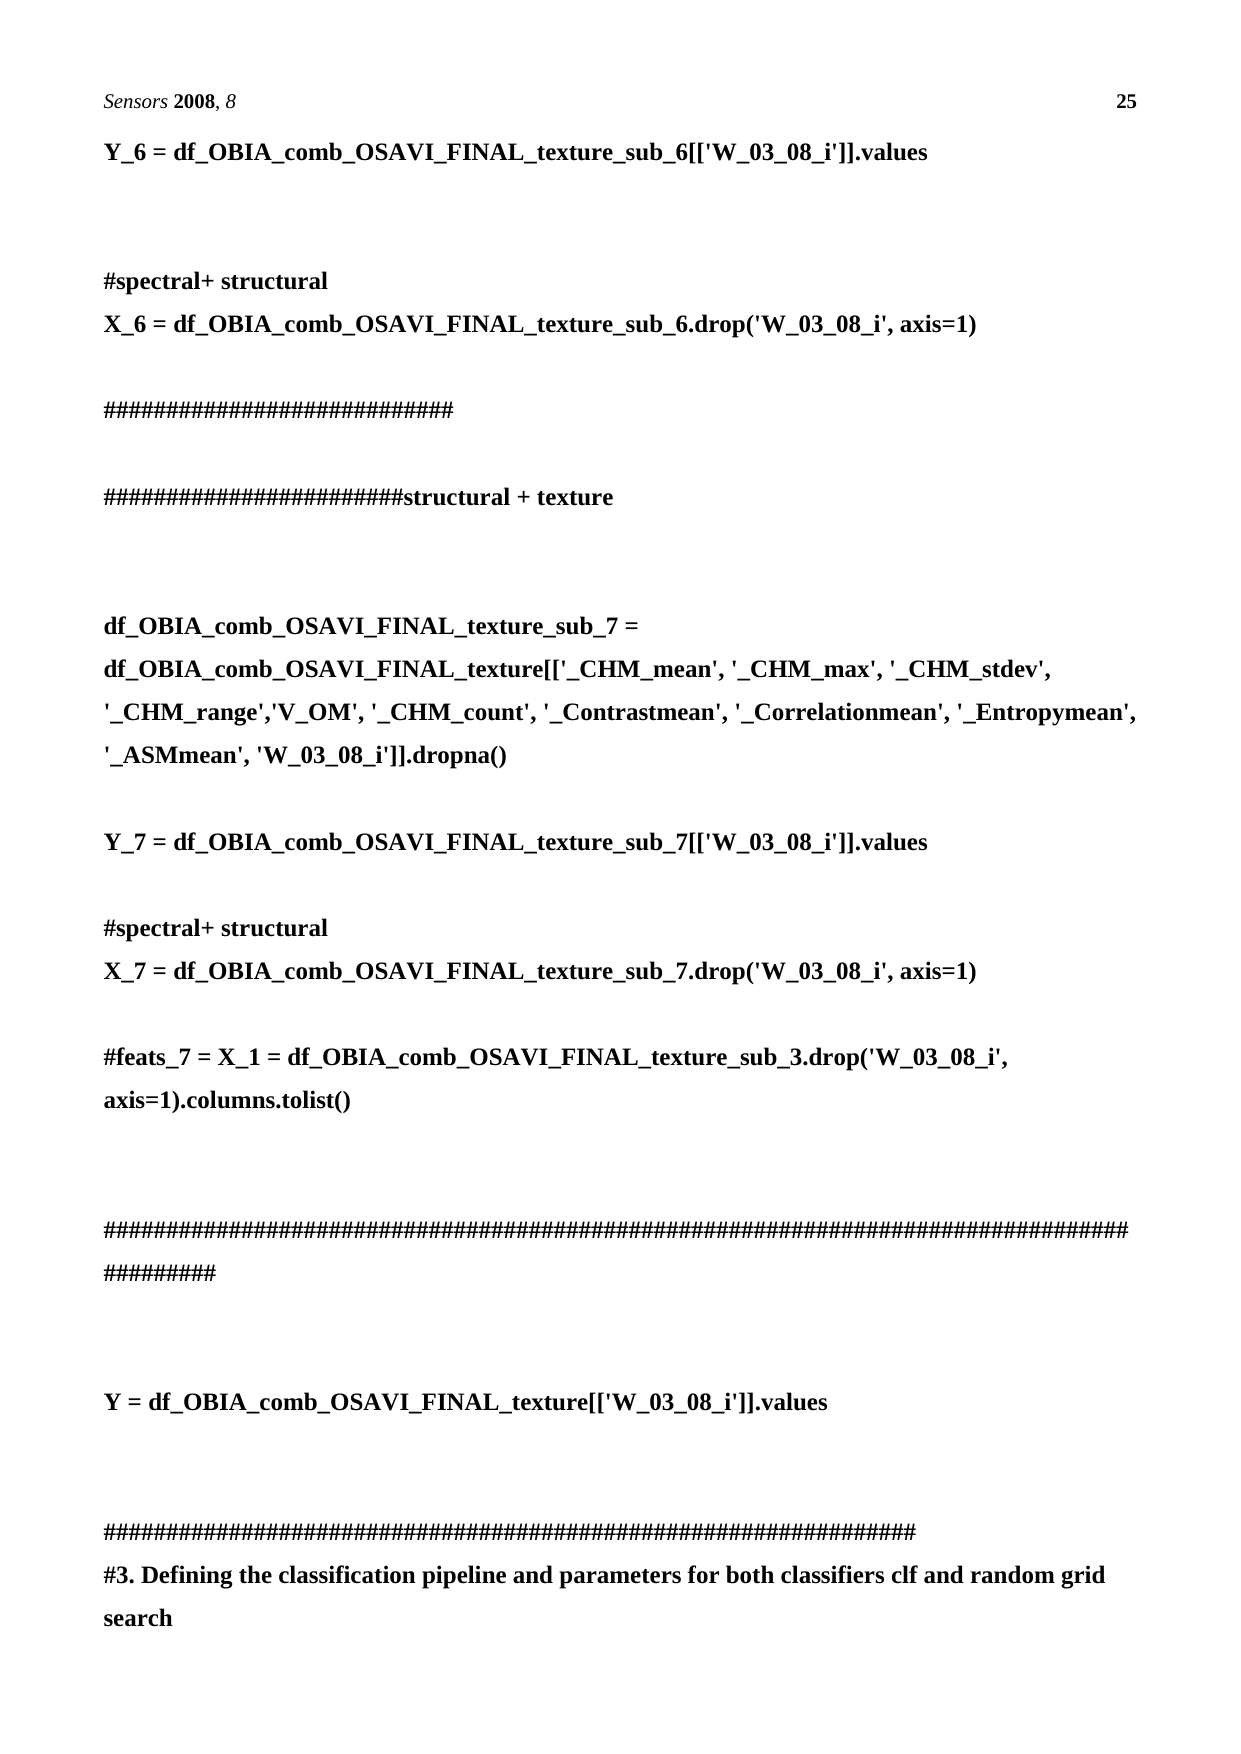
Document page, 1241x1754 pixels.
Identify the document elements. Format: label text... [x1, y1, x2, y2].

text X_6 = df_OBIA_comb_OSAVI_FINAL_texture_sub_6.drop('W_03_08_i', axis=1) [103, 309, 1137, 338]
text ############################ [103, 396, 1137, 424]
text ########################structural + texture [103, 482, 1137, 511]
text Y_6 = df_OBIA_comb_OSAVI_FINAL_texture_sub_6[['W_03_08_i']].values [103, 137, 1137, 166]
text #feats_7 = X_1 = df_OBIA_comb_OSAVI_FINAL_texture_sub_3.drop('W_03_08_i', axis=1).columns.tolist() [103, 1042, 1137, 1114]
text #spectral+ structural [103, 266, 1137, 295]
text df_OBIA_comb_OSAVI_FINAL_texture_sub_7 = df_OBIA_comb_OSAVI_FINAL_texture[['_CHM_mean', '_CHM_max', '_CHM_stdev', '_CHM_range','V_OM', '_CHM_count', '_Contrastmean', '_Correlationmean', '_Entropymean', '_ASMmean', 'W_03_08_i']].dropna() [103, 611, 1137, 769]
text ########################################################################################### [103, 1215, 1137, 1287]
text #3. Defining the classification pipeline and parameters for both classifiers clf and random grid search [103, 1560, 1137, 1632]
text X_7 = df_OBIA_comb_OSAVI_FINAL_texture_sub_7.drop('W_03_08_i', axis=1) [103, 956, 1137, 985]
text #spectral+ structural [103, 913, 1137, 942]
text Y_7 = df_OBIA_comb_OSAVI_FINAL_texture_sub_7[['W_03_08_i']].values [103, 827, 1137, 856]
text ################################################################# [103, 1517, 1137, 1546]
text Y = df_OBIA_comb_OSAVI_FINAL_texture[['W_03_08_i']].values [103, 1387, 1137, 1416]
